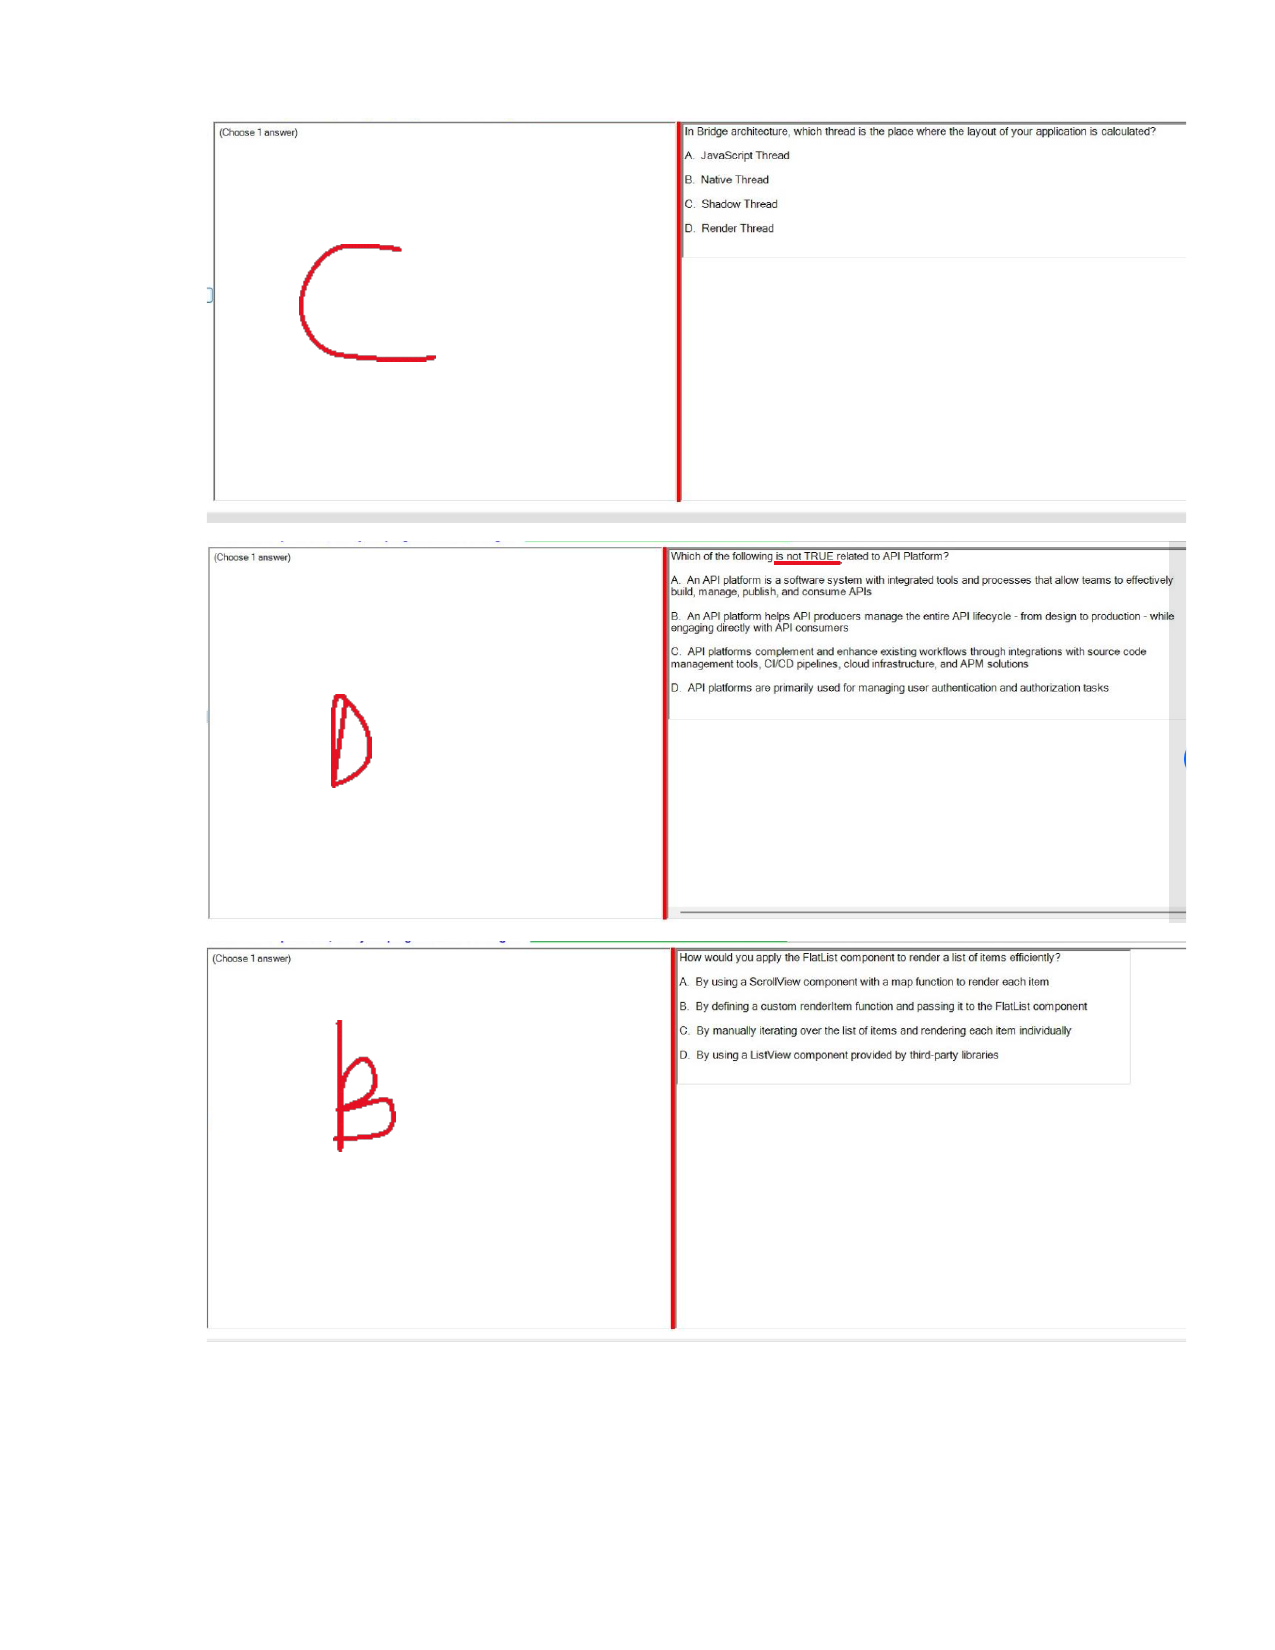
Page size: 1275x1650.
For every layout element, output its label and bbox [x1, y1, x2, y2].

picture [206, 118, 1187, 523]
picture [206, 941, 1187, 1342]
picture [206, 541, 1187, 923]
